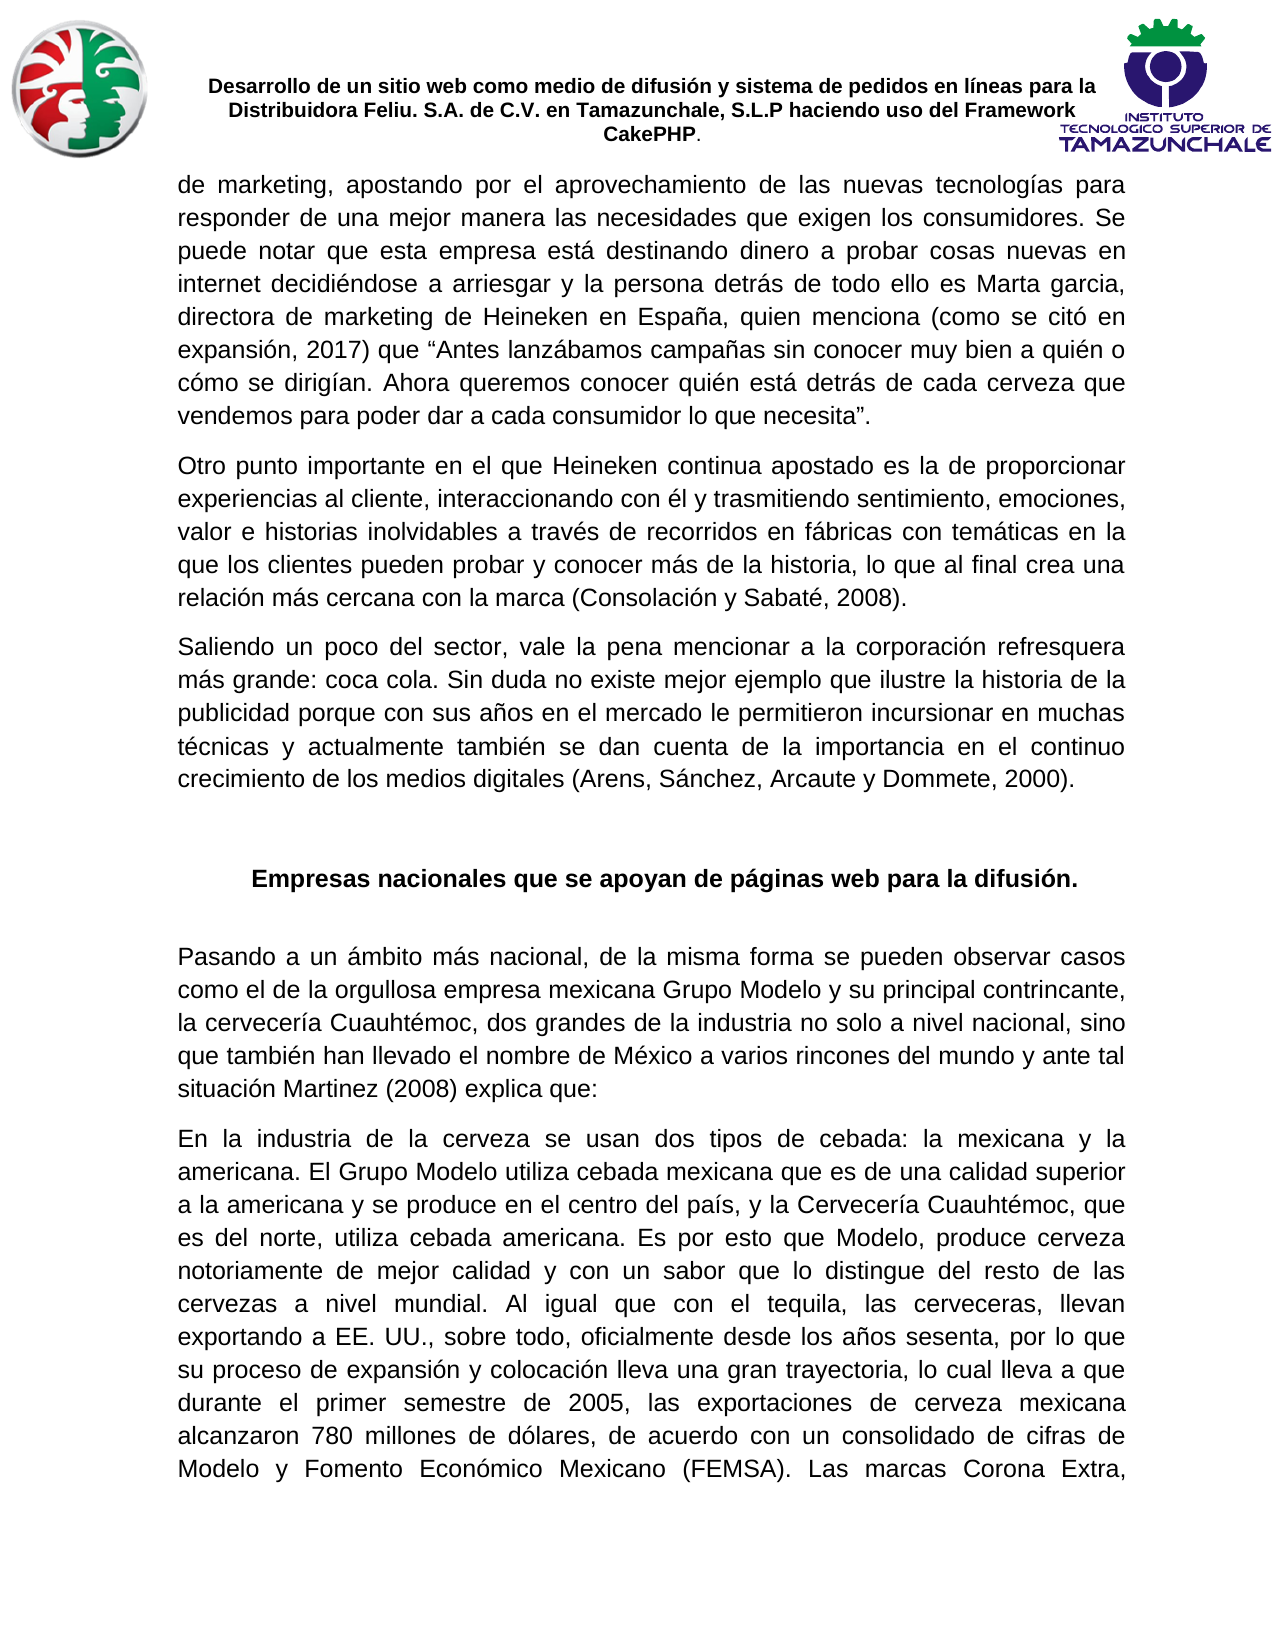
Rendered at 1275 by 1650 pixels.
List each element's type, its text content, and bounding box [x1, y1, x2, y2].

subtitle Empresas nacionales que se apoyan de páginas web para la difusión. [251, 864, 1127, 893]
text Saliendo un poco del sector, vale la pena mencionar a la corporación refresquera más grande: coca cola. Sin duda no existe mejor ejemplo que ilustre la historia de la publicidad porque con sus años en el mercado le permitieron incursionar en muchas técnicas y actualmente también se dan cuenta de la importancia en el continuo crecimiento de los medios digitales (Arens, Sánchez, Arcaute y Dommete, 2000). [177, 632, 1127, 793]
text Otro punto importante en el que Heineken continua apostado es la de proporcionar experiencias al cliente, interaccionando con él y trasmitiendo sentimiento, emociones, valor e historias inolvidables a través de recorridos en fábricas con temáticas en la que los clientes pueden probar y conocer más de la historia, lo que al final crea una relación más cercana con la marca (Consolación y Sabaté, 2008). [177, 451, 1127, 611]
picture [7, 16, 152, 163]
text Pasando a un ámbito más nacional, de la misma forma se pueden observar casos como el de la orgullosa empresa mexicana Grupo Modelo y su principal contrincante, la cervecería Cuauhtémoc, dos grandes de la industria no solo a nivel nacional, sino que también han llevado el nombre de México a varios rincones del mundo y ante tal situación Martinez (2008) explica que: [177, 942, 1127, 1103]
